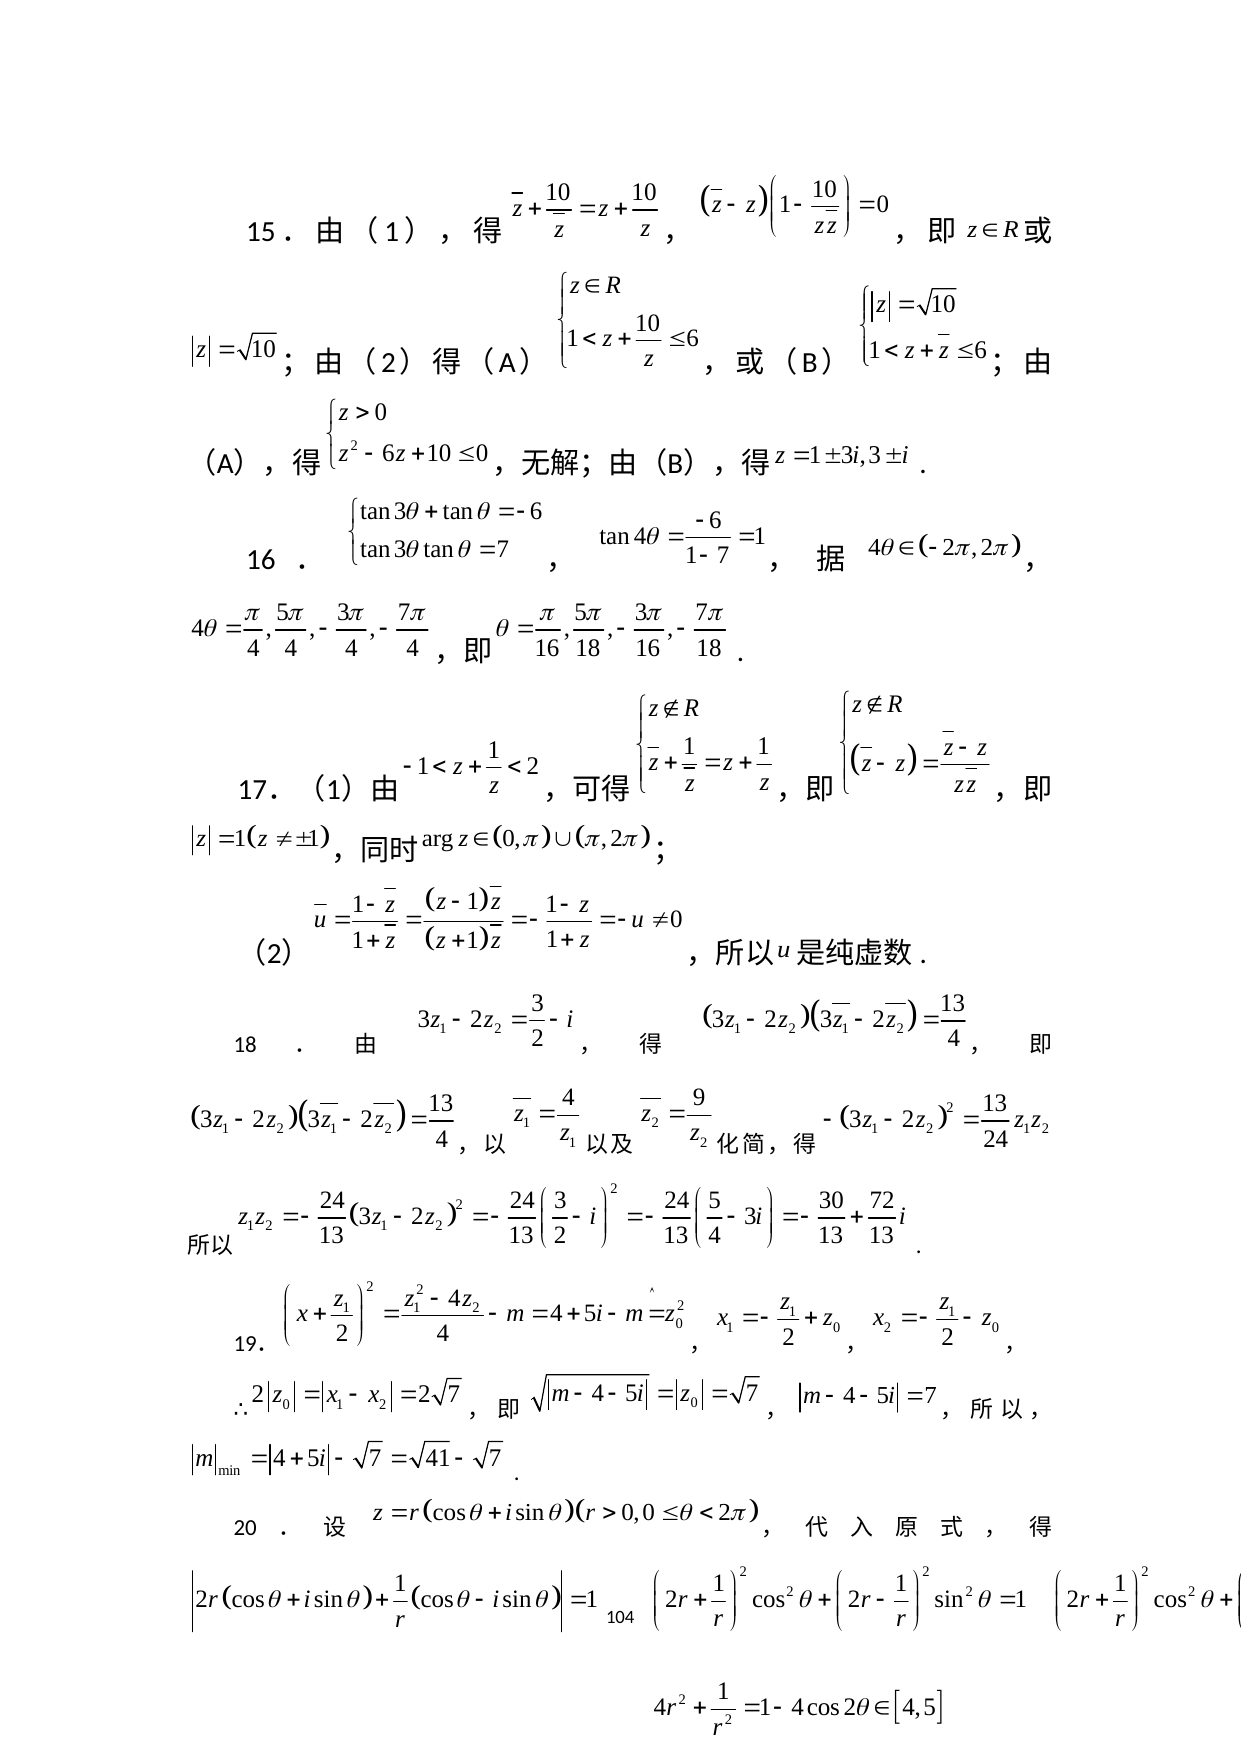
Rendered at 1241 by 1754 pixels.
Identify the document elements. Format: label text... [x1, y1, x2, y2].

text 18．由，得，即，以以及化简，得，所以 . [187, 974, 1053, 1267]
text 15．由（1），得，，即或；由（2）得（A），或（B）；由（A），得，无解；由（B），得 . [187, 162, 1053, 487]
text ∴，即，，所以， . [187, 1364, 1053, 1494]
text 16．，，据，，即 . [187, 487, 1053, 682]
text 19．，，， [187, 1267, 1053, 1364]
text （2），所以是纯虚数 . [187, 877, 1053, 974]
text 17．（1）由，可得，即，即，同时； [187, 682, 1053, 877]
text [187, 1494, 1053, 1559]
